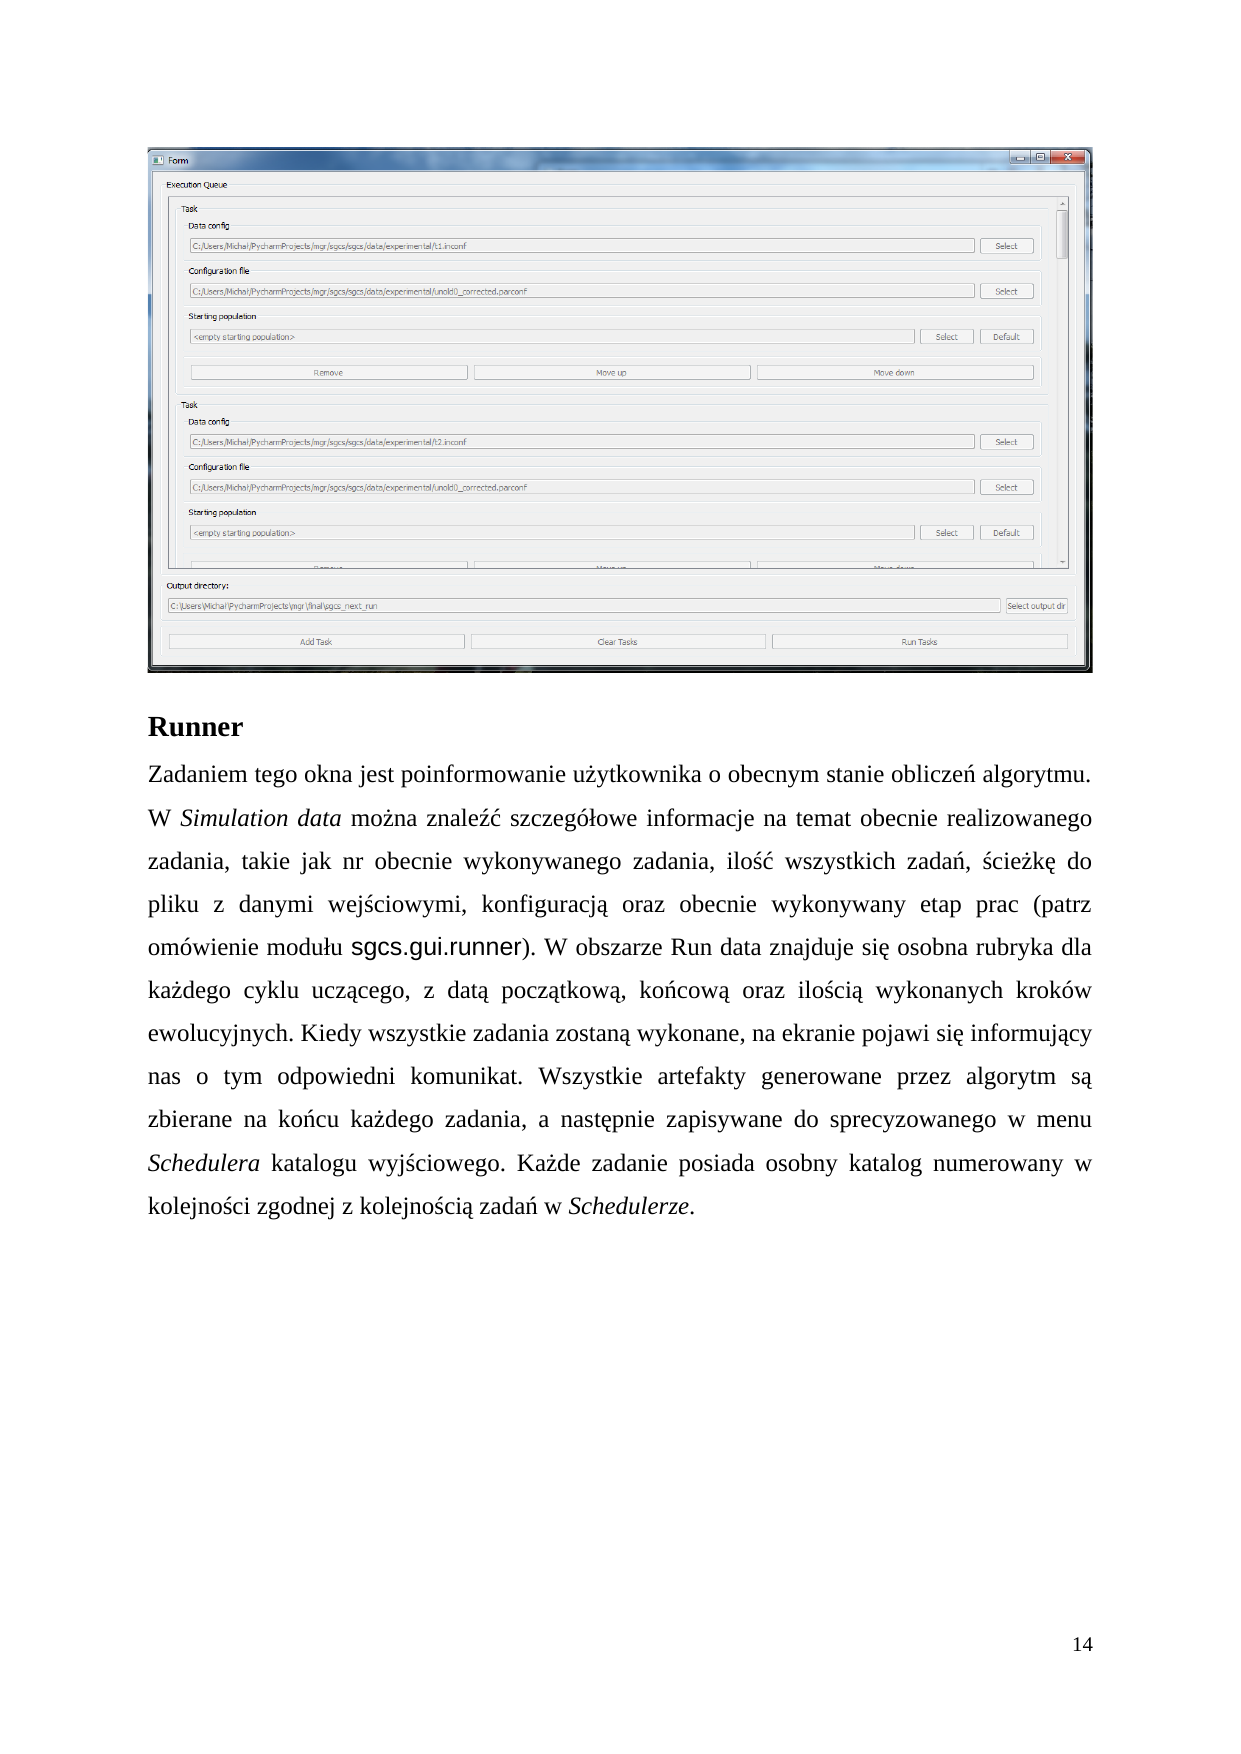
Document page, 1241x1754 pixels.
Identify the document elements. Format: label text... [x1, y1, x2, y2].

text Runner [148, 709, 1093, 743]
text Zadaniem tego okna jest poinformowanie użytkownika o obecnym stanie obliczeń algorytmu. W Simulation data można znaleźć szczegółowe informacje na temat obecnie realizowanego zadania, takie jak nr obecnie wykonywanego zadania, ilość wszystkich zadań, ścieżkę do pliku z danymi wejściowymi, konfiguracją oraz obecnie wykonywany etap prac (patrz omówienie modułu sgcs.gui.runner). W obszarze Run data znajduje się osobna rubryka dla każdego cyklu uczącego, z datą początkową, końcową oraz ilością wykonanych kroków ewolucyjnych. Kiedy wszystkie zadania zostaną wykonane, na ekranie pojawi się informujący nas o tym odpowiedni komunikat. Wszystkie artefakty generowane przez algorytm są zbierane na końcu każdego zadania, a następnie zapisywane do sprecyzowanego w menu Schedulera katalogu wyjściowego. Każde zadanie posiada osobny katalog numerowany w kolejności zgodnej z kolejnością zadań w Schedulerze. [148, 759, 1093, 1219]
picture [147, 147, 1093, 673]
